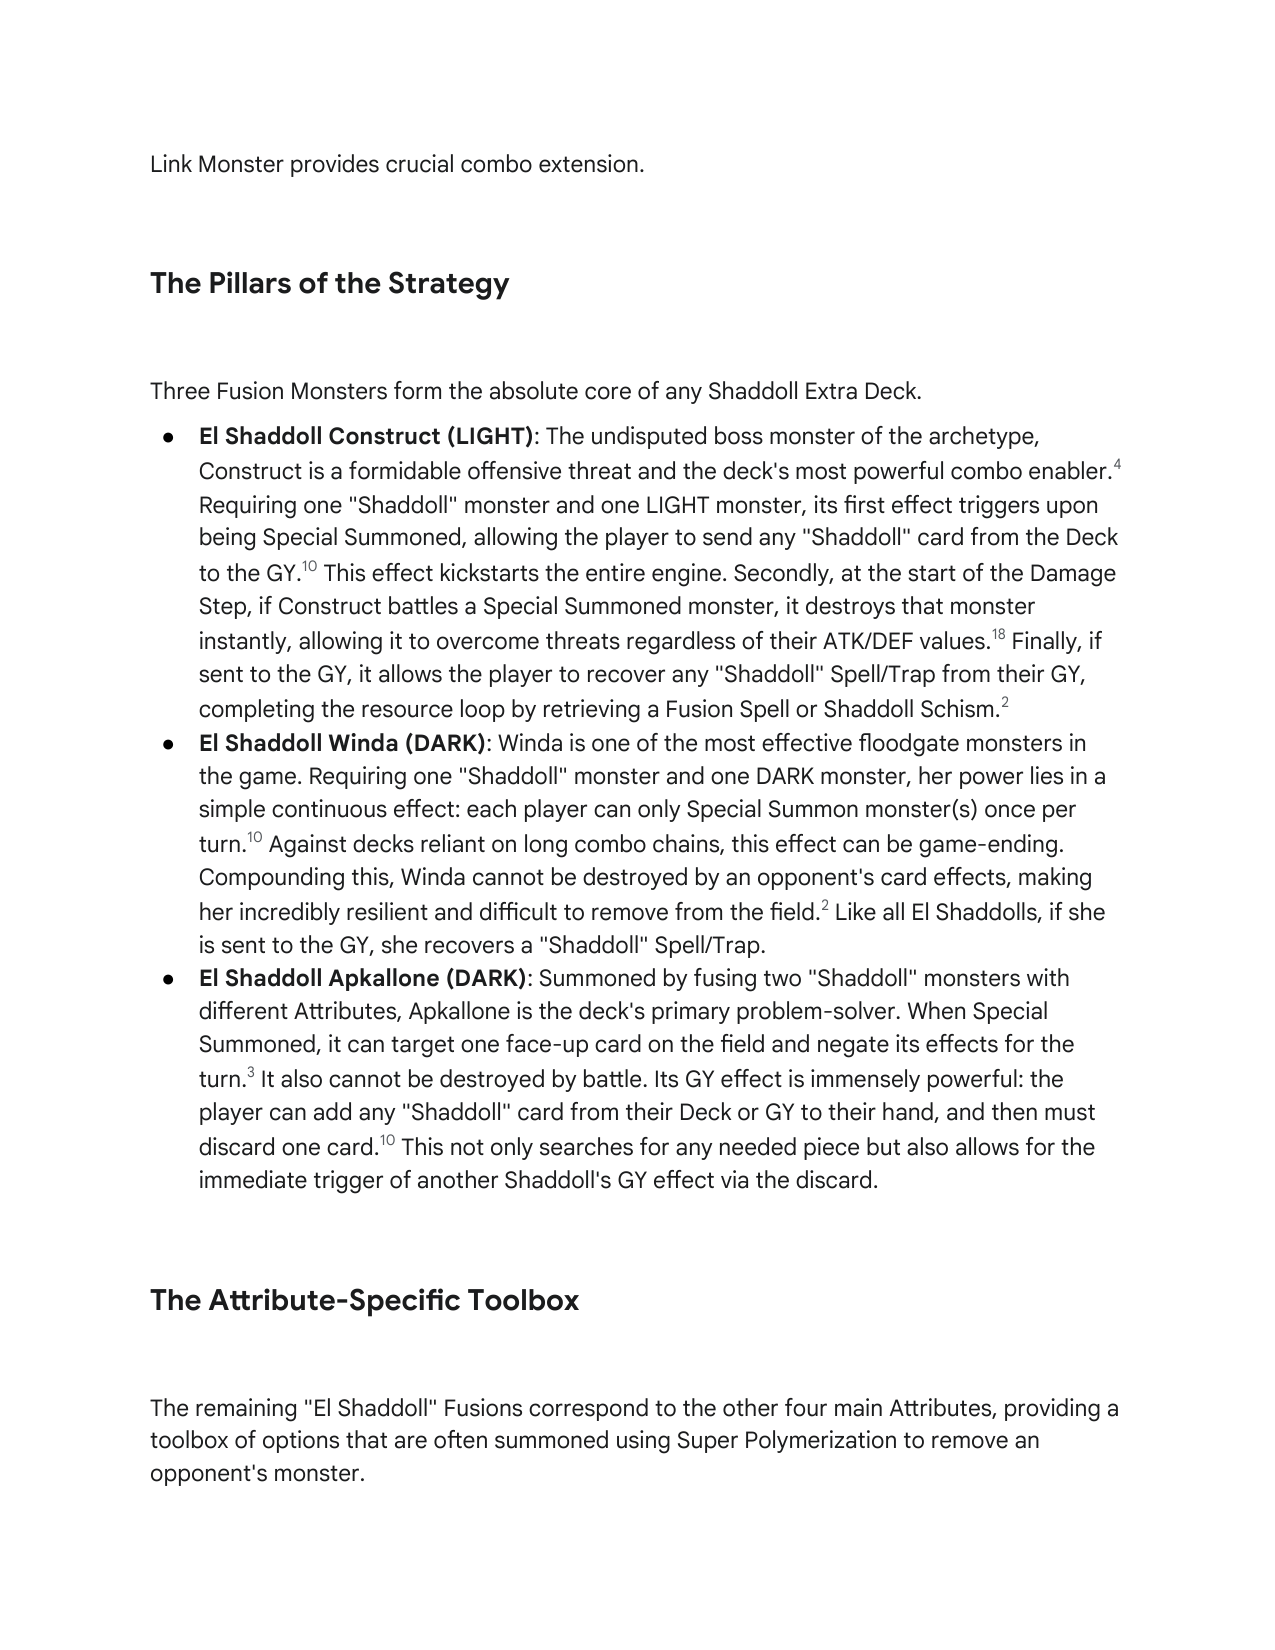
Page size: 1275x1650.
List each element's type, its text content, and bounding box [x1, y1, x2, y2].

list El Shaddoll Apkallone (DARK): Summoned by fusing two "Shaddoll" monsters with different Attributes, Apkallone is the deck's primary problem-solver. When Special Summoned, it can target one face-up card on the field and negate its effects for the turn.3 It also cannot be destroyed by battle. Its GY effect is immensely powerful: the player can add any "Shaddoll" card from their Deck or GY to their hand, and then must discard one card.10 This not only searches for any needed piece but also allows for the immediate trigger of another Shaddoll's GY effect via the discard. [161, 964, 1125, 1195]
subtitle The Attribute-Specific Toolbox [150, 1282, 1125, 1319]
subtitle The Pillars of the Strategy [150, 265, 1125, 302]
text The remaining "El Shaddoll" Fusions correspond to the other four main Attributes, providing a toolbox of options that are often summoned using Super Polymerization to remove an opponent's monster. [150, 1394, 1125, 1488]
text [150, 150, 1125, 179]
text Three Fusion Monsters form the absolute core of any Shaddoll Extra Deck. [150, 377, 1125, 406]
list El Shaddoll Winda (DARK): Winda is one of the most effective floodgate monsters in the game. Requiring one "Shaddoll" monster and one DARK monster, her power lies in a simple continuous effect: each player can only Special Summon monster(s) once per turn.10 Against decks reliant on long combo chains, this effect can be game-ending. Compounding this, Winda cannot be destroyed by an opponent's card effects, making her incredibly resilient and difficult to remove from the field.2 Like all El Shaddolls, if she is sent to the GY, she recovers a "Shaddoll" Spell/Trap. [161, 729, 1125, 960]
list El Shaddoll Construct (LIGHT): The undisputed boss monster of the archetype, Construct is a formidable offensive threat and the deck's most powerful combo enabler.4 Requiring one "Shaddoll" monster and one LIGHT monster, its first effect triggers upon being Special Summoned, allowing the player to send any "Shaddoll" card from the Deck to the GY.10 This effect kickstarts the entire engine. Secondly, at the start of the Damage Step, if Construct battles a Special Summoned monster, it destroys that monster instantly, allowing it to overcome threats regardless of their ATK/DEF values.18 Finally, if sent to the GY, it allows the player to recover any "Shaddoll" Spell/Trap from their GY, completing the resource loop by retrieving a Fusion Spell or Shaddoll Schism.2 [161, 422, 1125, 725]
